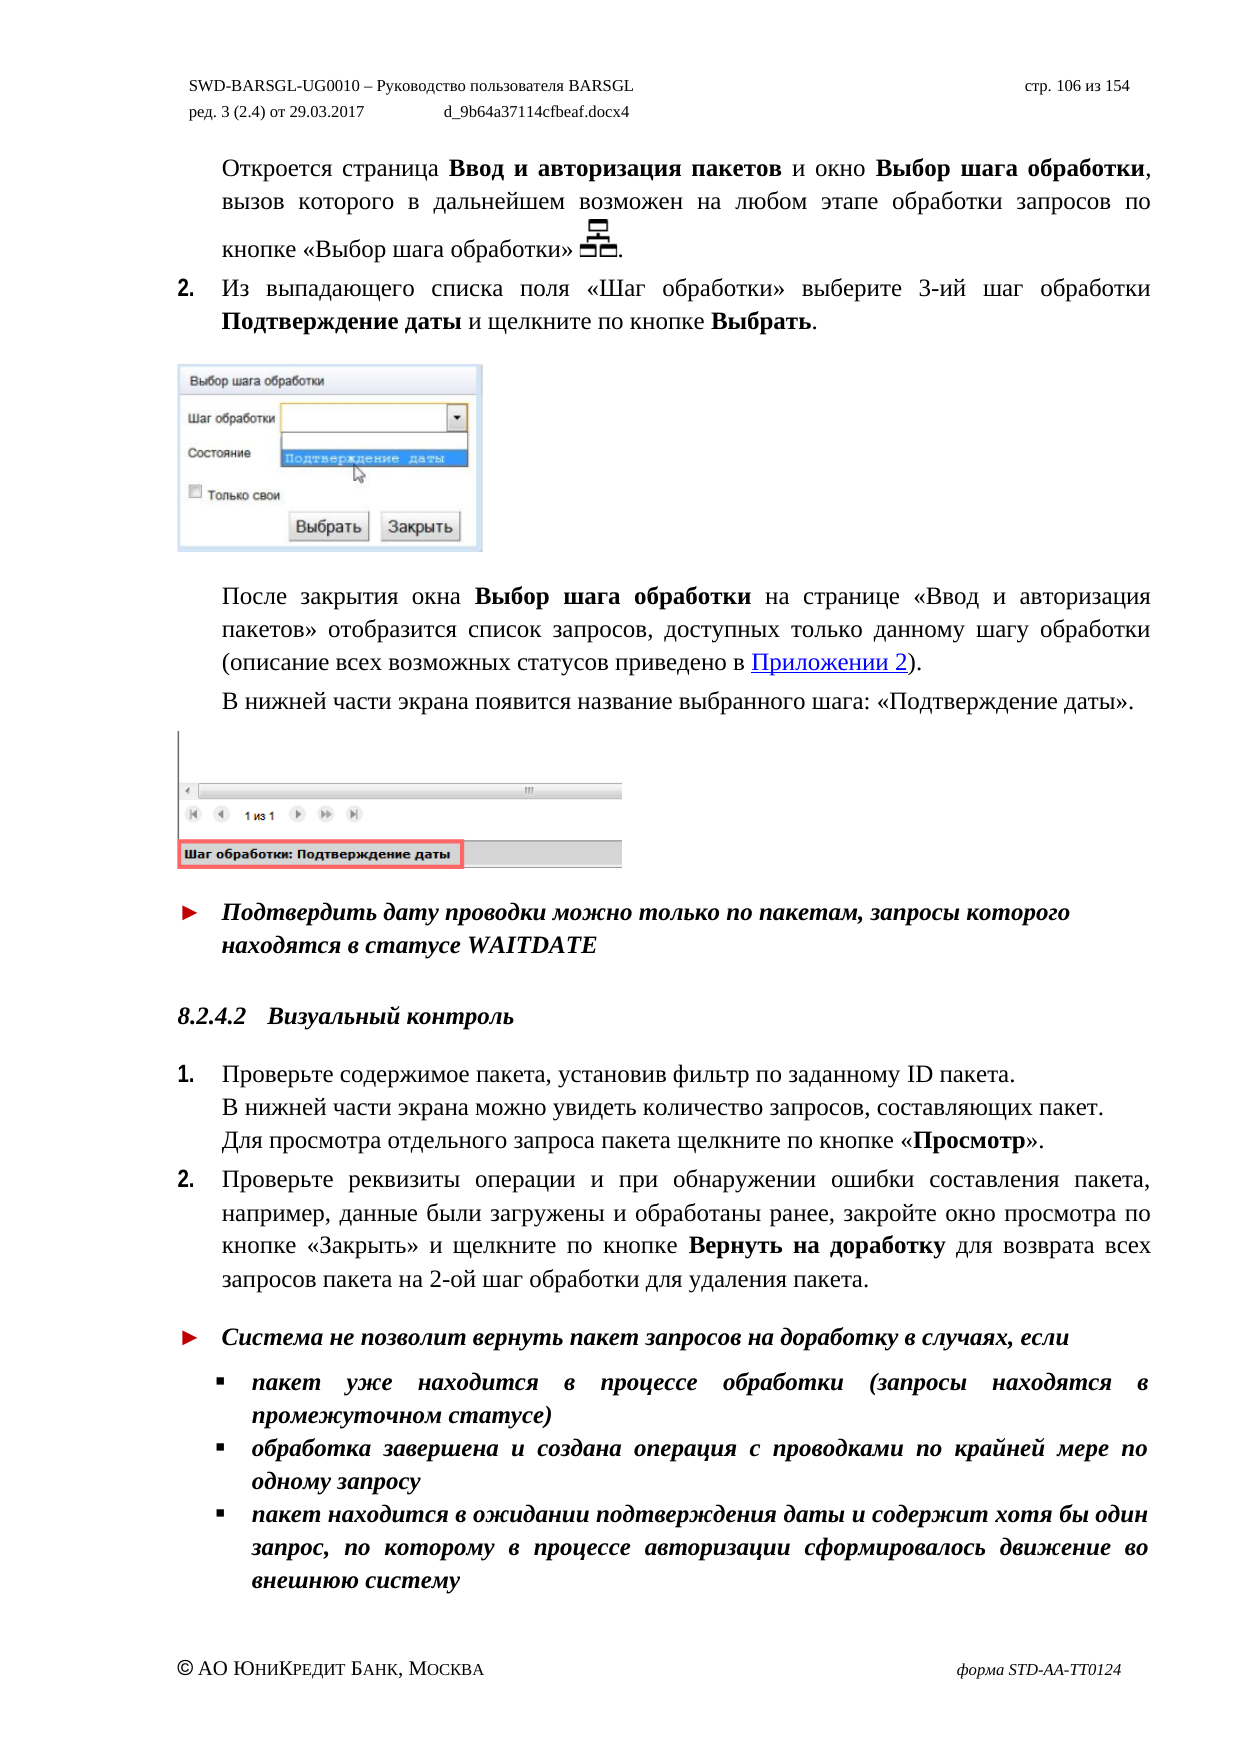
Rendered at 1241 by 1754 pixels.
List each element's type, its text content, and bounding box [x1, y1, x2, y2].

text ► Подтвердить дату проводки можно только по пакетам, запросы которого находятся в статусе WAITDATE [177, 897, 1152, 959]
list В нижней части экрана появится название выбранного шага: «Подтверждение даты». [222, 686, 1152, 715]
list Проверьте содержимое пакета, установив фильтр по заданному ID пакета. [177, 1059, 1152, 1088]
picture [177, 731, 622, 869]
list После закрытия окна Выбор шага обработки на странице «Ввод и авторизация пакетов» отобразится список запросов, доступных только данному шагу обработки (описание всех возможных статусов приведено в Приложении 2). [222, 581, 1152, 676]
list Проверьте реквизиты операции и при обнаружении ошибки составления пакета, например, данные были загружены и обработаны ранее, закройте окно просмотра по кнопке «Закрыть» и щелкните по кнопке Вернуть на доработку для возврата всех запросов пакета на 2-ой шаг обработки для удаления пакета. [177, 1164, 1152, 1292]
list пакет уже находится в процессе обработки (запросы находятся в промежуточном статусе) [214, 1367, 1152, 1429]
list Из выпадающего списка поля «Шаг обработки» выберите 3-ий шаг обработки Подтверждение даты и щелкните по кнопке Выбрать. [177, 273, 1152, 335]
picture [177, 364, 483, 552]
subtitle Визуальный контроль [177, 1001, 1152, 1030]
picture [579, 219, 618, 257]
list Для просмотра отдельного запроса пакета щелкните по кнопке «Просмотр». [222, 1125, 1152, 1154]
list обработка завершена и создана операция с проводками по крайней мере по одному запросу [214, 1433, 1152, 1495]
list Откроется страница Ввод и авторизация пакетов и окно Выбор шага обработки, вызов которого в дальнейшем возможен на любом этапе обработки запросов по кнопке «Выбор шага обработки» . [222, 153, 1152, 262]
list пакет находится в ожидании подтверждения даты и содержит хотя бы один запрос, по которому в процессе авторизации сформировалось движение во внешнюю систему [214, 1499, 1152, 1594]
list В нижней части экрана можно увидеть количество запросов, составляющих пакет. [222, 1092, 1152, 1121]
list ► Система не позволит вернуть пакет запросов на доработку в случаях, если [177, 1322, 1152, 1350]
